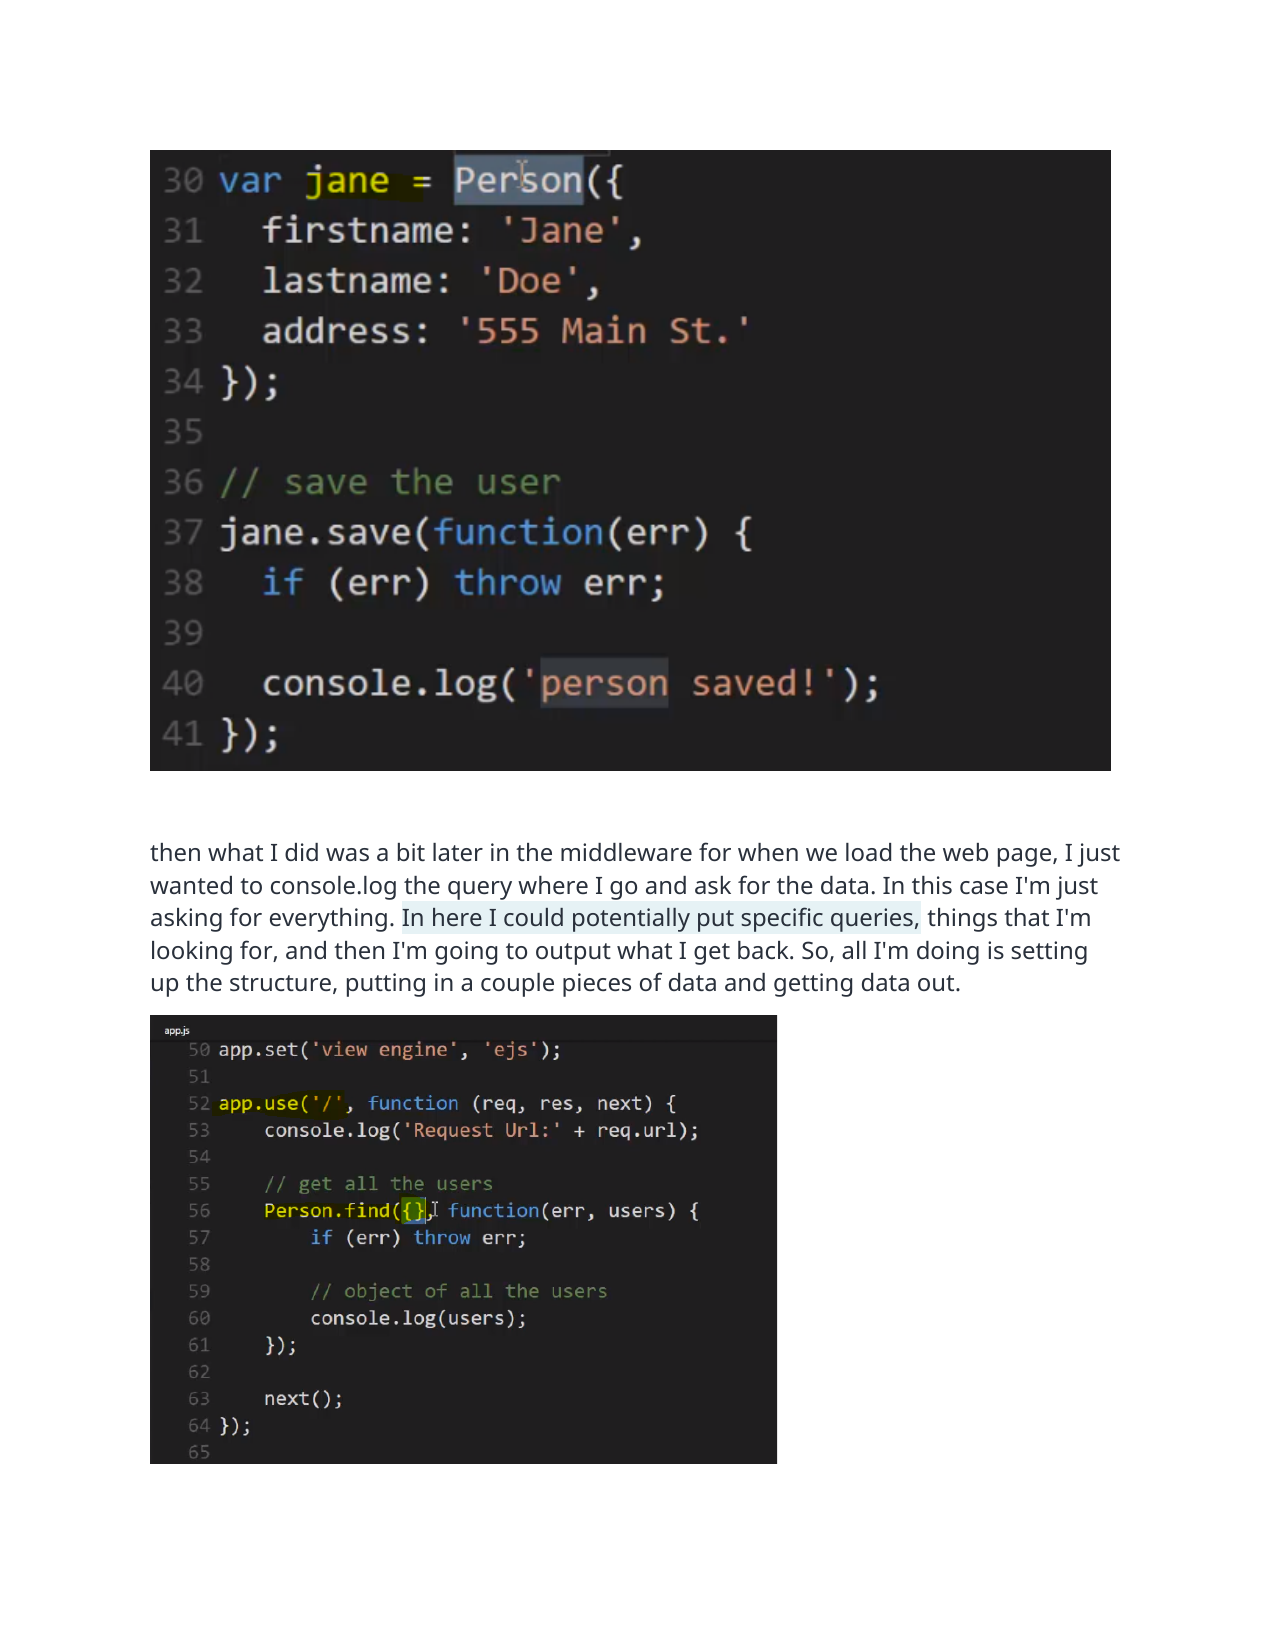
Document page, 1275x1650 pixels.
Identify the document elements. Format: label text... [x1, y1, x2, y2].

text then what I did was a bit later in the middleware for when we load the web page, I just wanted to console.log the query where I go and ask for the data. In this case I'm just asking for everything. In here I could potentially put specific queries, things that I'm looking for, and then I'm going to output what I get back. So, all I'm doing is setting up the structure, putting in a couple pieces of data and getting data out. [150, 836, 1125, 999]
picture [150, 1015, 778, 1464]
picture [150, 150, 1111, 771]
